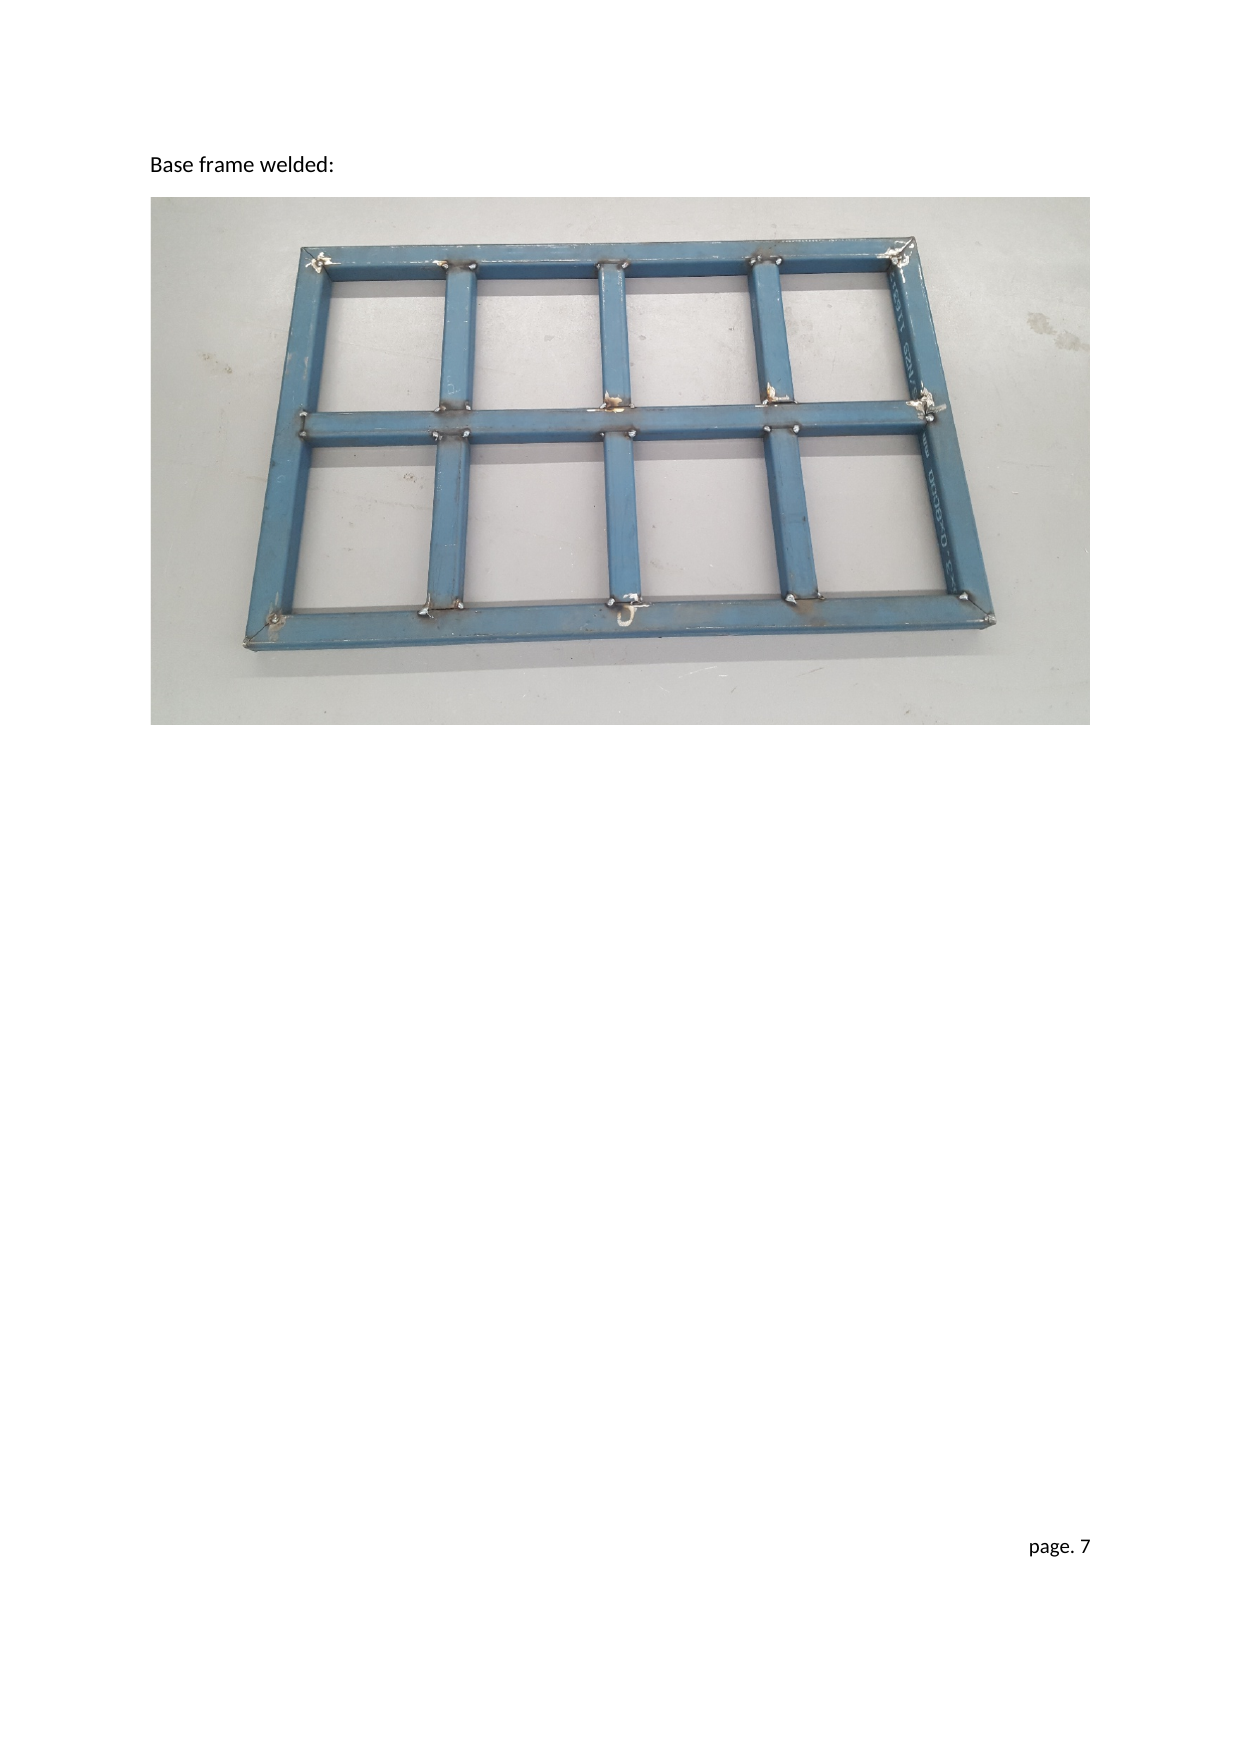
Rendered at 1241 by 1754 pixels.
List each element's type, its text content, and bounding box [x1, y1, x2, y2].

text Base frame welded: [150, 150, 1090, 178]
picture [152, 197, 1090, 725]
